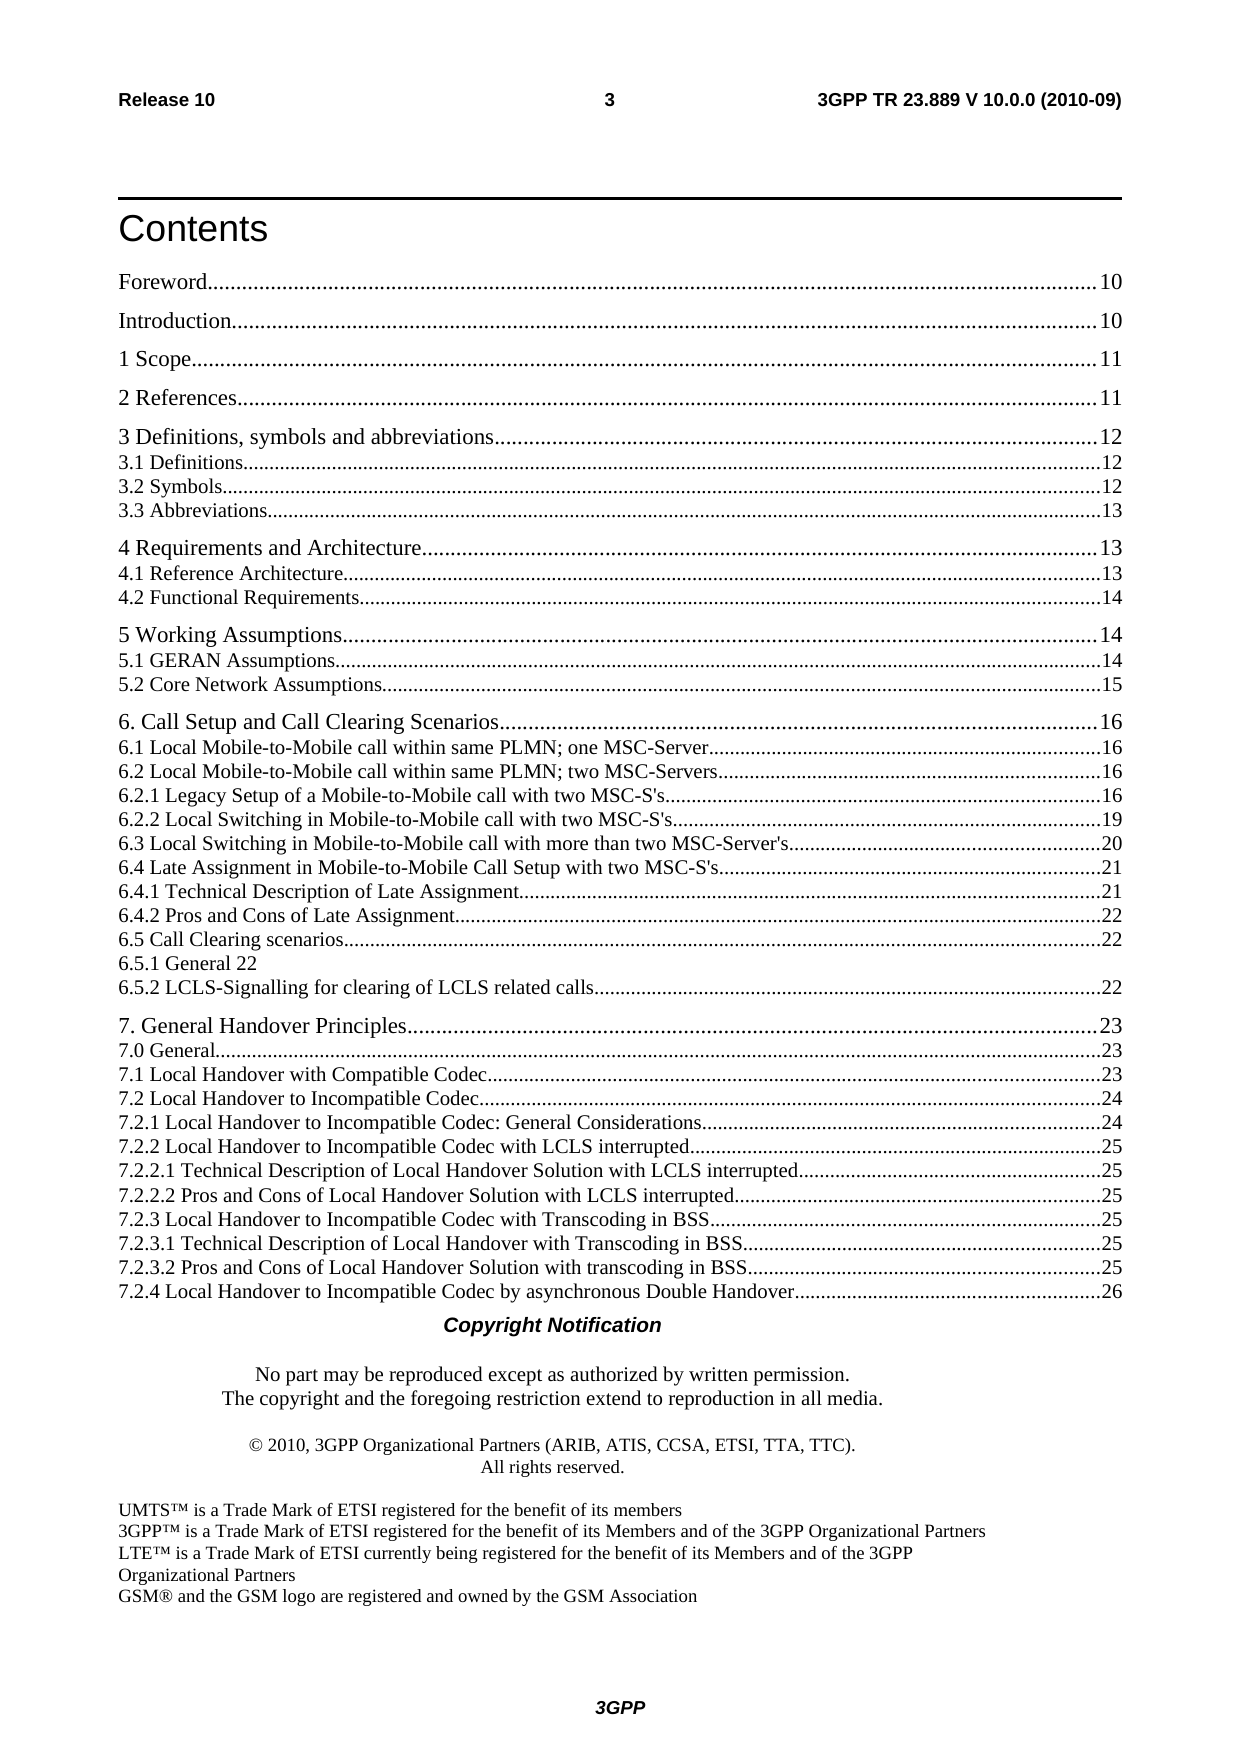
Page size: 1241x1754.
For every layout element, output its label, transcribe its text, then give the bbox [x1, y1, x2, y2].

text Contents [118, 200, 1122, 249]
